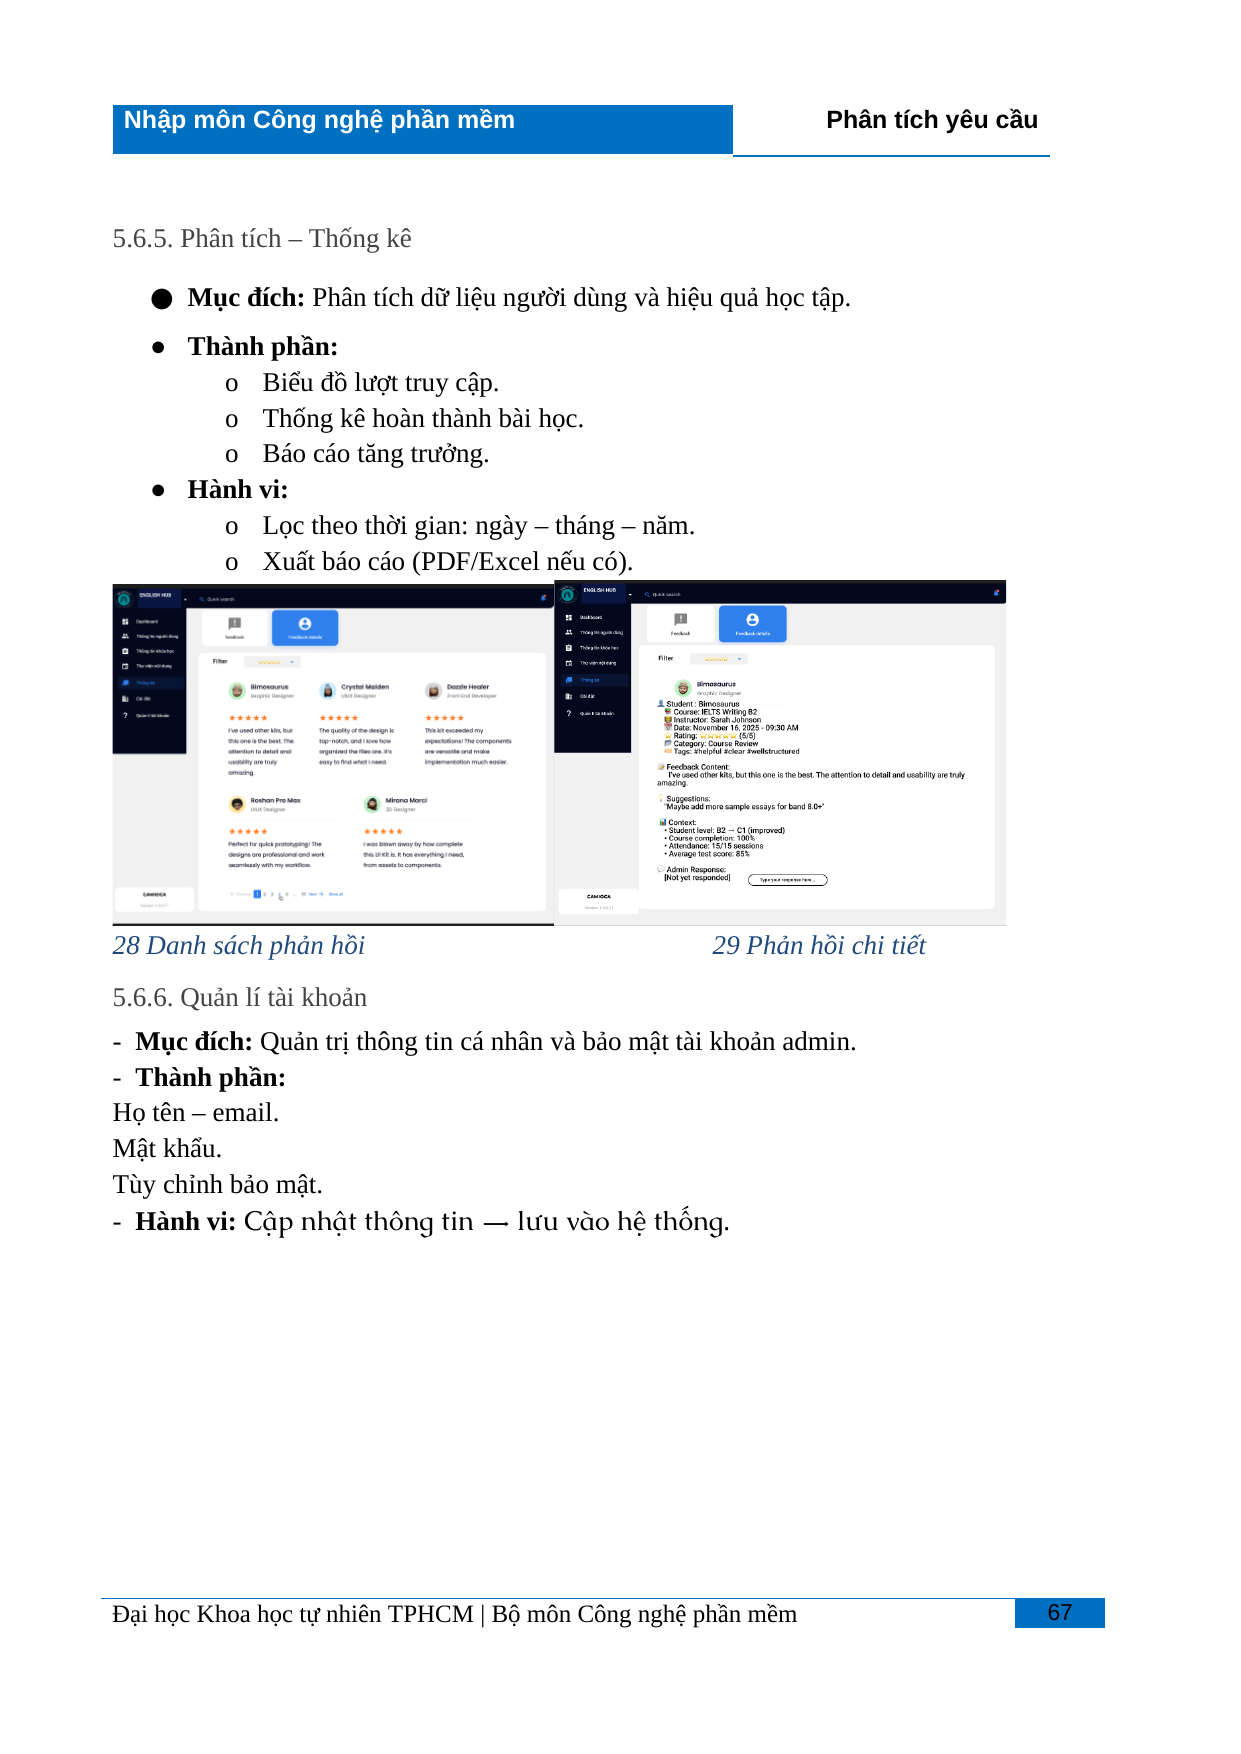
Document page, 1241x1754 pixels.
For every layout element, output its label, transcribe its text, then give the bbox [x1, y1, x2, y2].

text 28 Danh sách phản hồi 29 Phản hồi chi tiết [112, 929, 1128, 960]
text Mật khẩu. [112, 1132, 1128, 1163]
list Xuất báo cáo (PDF/Excel nếu có). [225, 545, 1128, 576]
list Thống kê hoàn thành bài học. [225, 402, 1128, 433]
text - Thành phần: [112, 1061, 1128, 1092]
text - Mục đích: Quản trị thông tin cá nhân và bảo mật tài khoản admin. [112, 1025, 1128, 1056]
picture [112, 580, 1007, 926]
subtitle 5.6.5. Phân tích – Thống kê [112, 222, 1128, 254]
text - Hành vi: Cập nhật thông tin → lưu vào hệ thống. [112, 1204, 1128, 1238]
list Hành vi: [150, 473, 1128, 504]
text Tùy chỉnh bảo mật. [112, 1168, 1128, 1199]
list Thành phần: [150, 330, 1128, 361]
list Lọc theo thời gian: ngày – tháng – năm. [225, 509, 1128, 540]
list Báo cáo tăng trưởng. [225, 437, 1128, 469]
list Mục đích: Phân tích dữ liệu người dùng và hiệu quả học tập. [150, 267, 1128, 322]
subtitle 5.6.6. Quản lí tài khoản [112, 981, 1128, 1012]
list Biểu đồ lượt truy cập. [225, 366, 1128, 397]
text Họ tên – email. [112, 1096, 1128, 1128]
